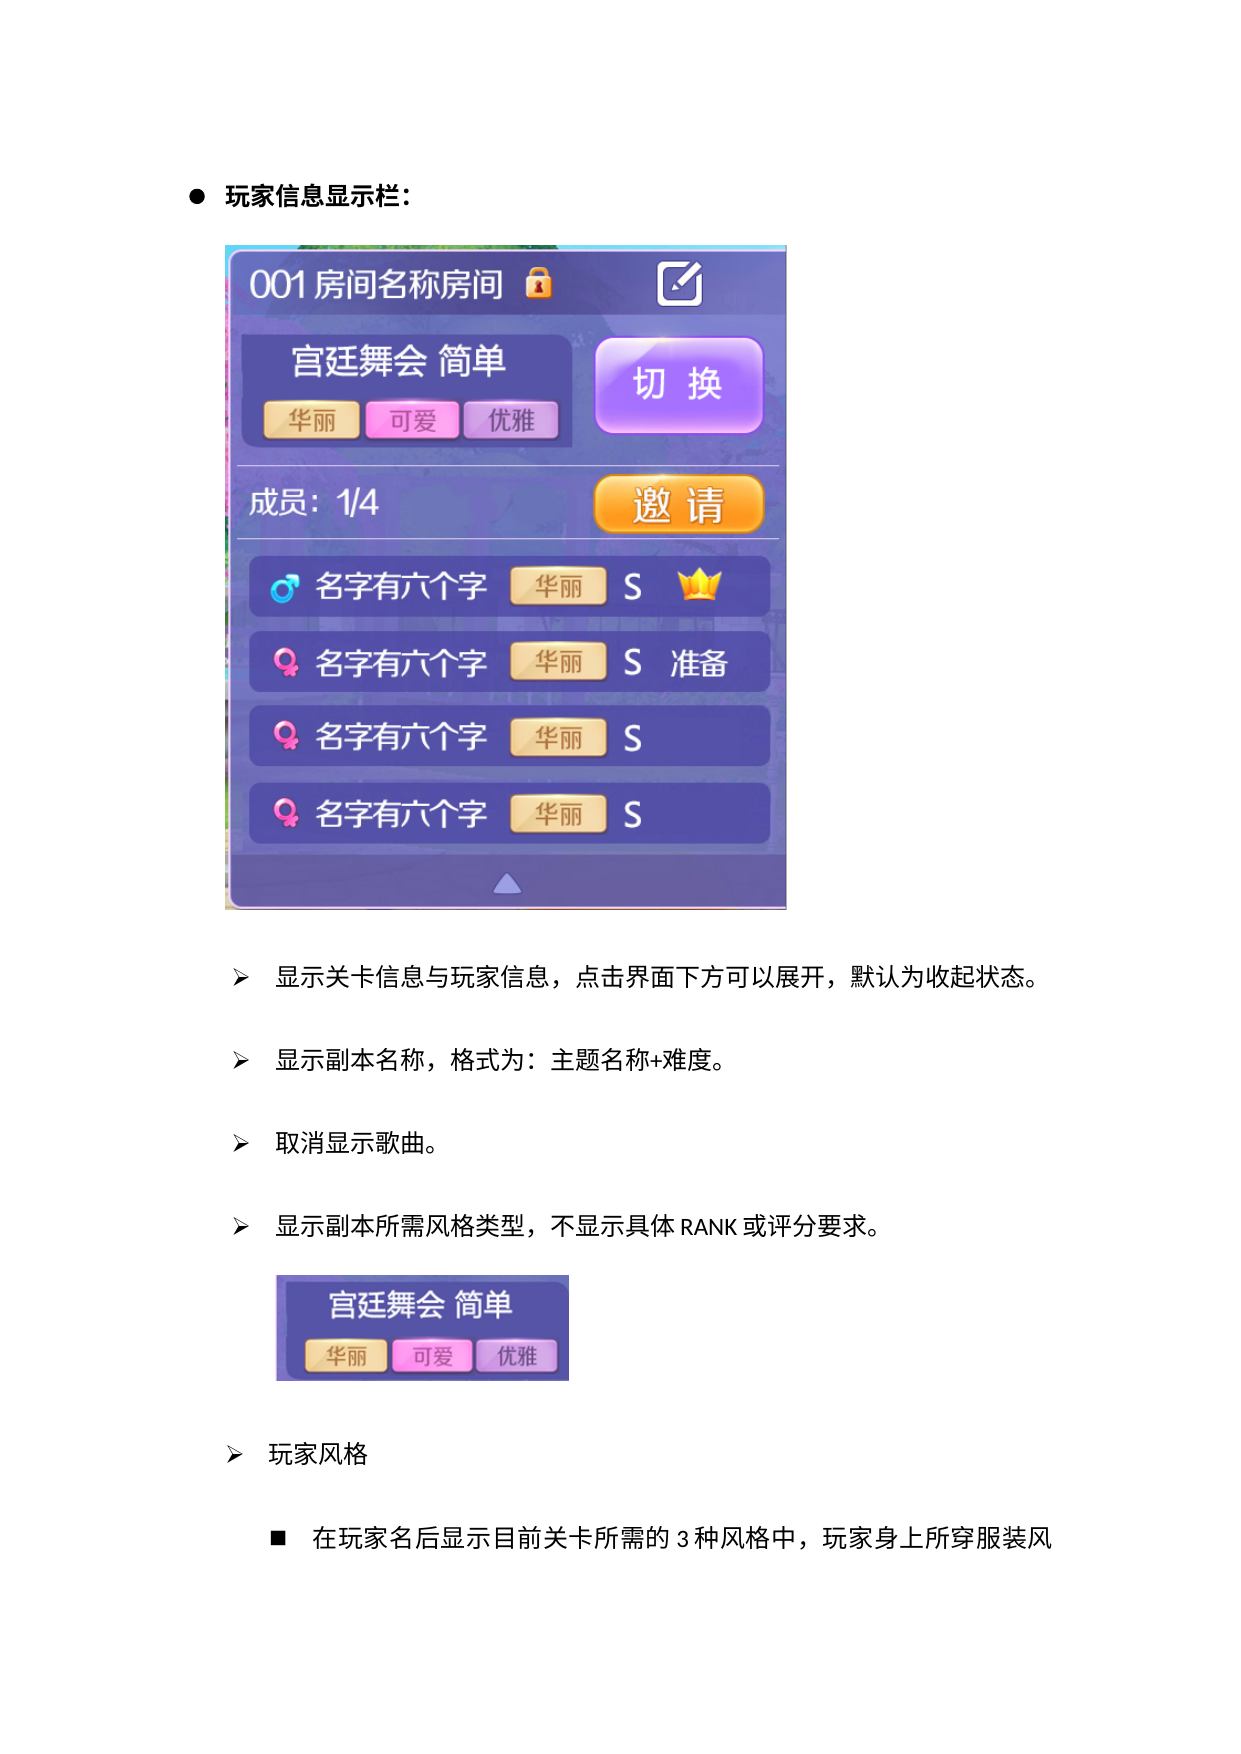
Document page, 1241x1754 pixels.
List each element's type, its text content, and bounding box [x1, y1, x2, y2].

list 玩家风格 [225, 1421, 1053, 1486]
list 显示副本名称，格式为：主题名称+难度。 [231, 1026, 1053, 1091]
list 显示副本所需风格类型，不显示具体RANK或评分要求。 [231, 1192, 1053, 1257]
picture [275, 1275, 569, 1381]
list 玩家信息显示栏： [187, 162, 1053, 227]
picture [225, 245, 787, 910]
list 取消显示歌曲。 [231, 1109, 1053, 1174]
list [269, 1504, 1053, 1569]
list 显示关卡信息与玩家信息，点击界面下方可以展开，默认为收起状态。 [231, 943, 1053, 1008]
